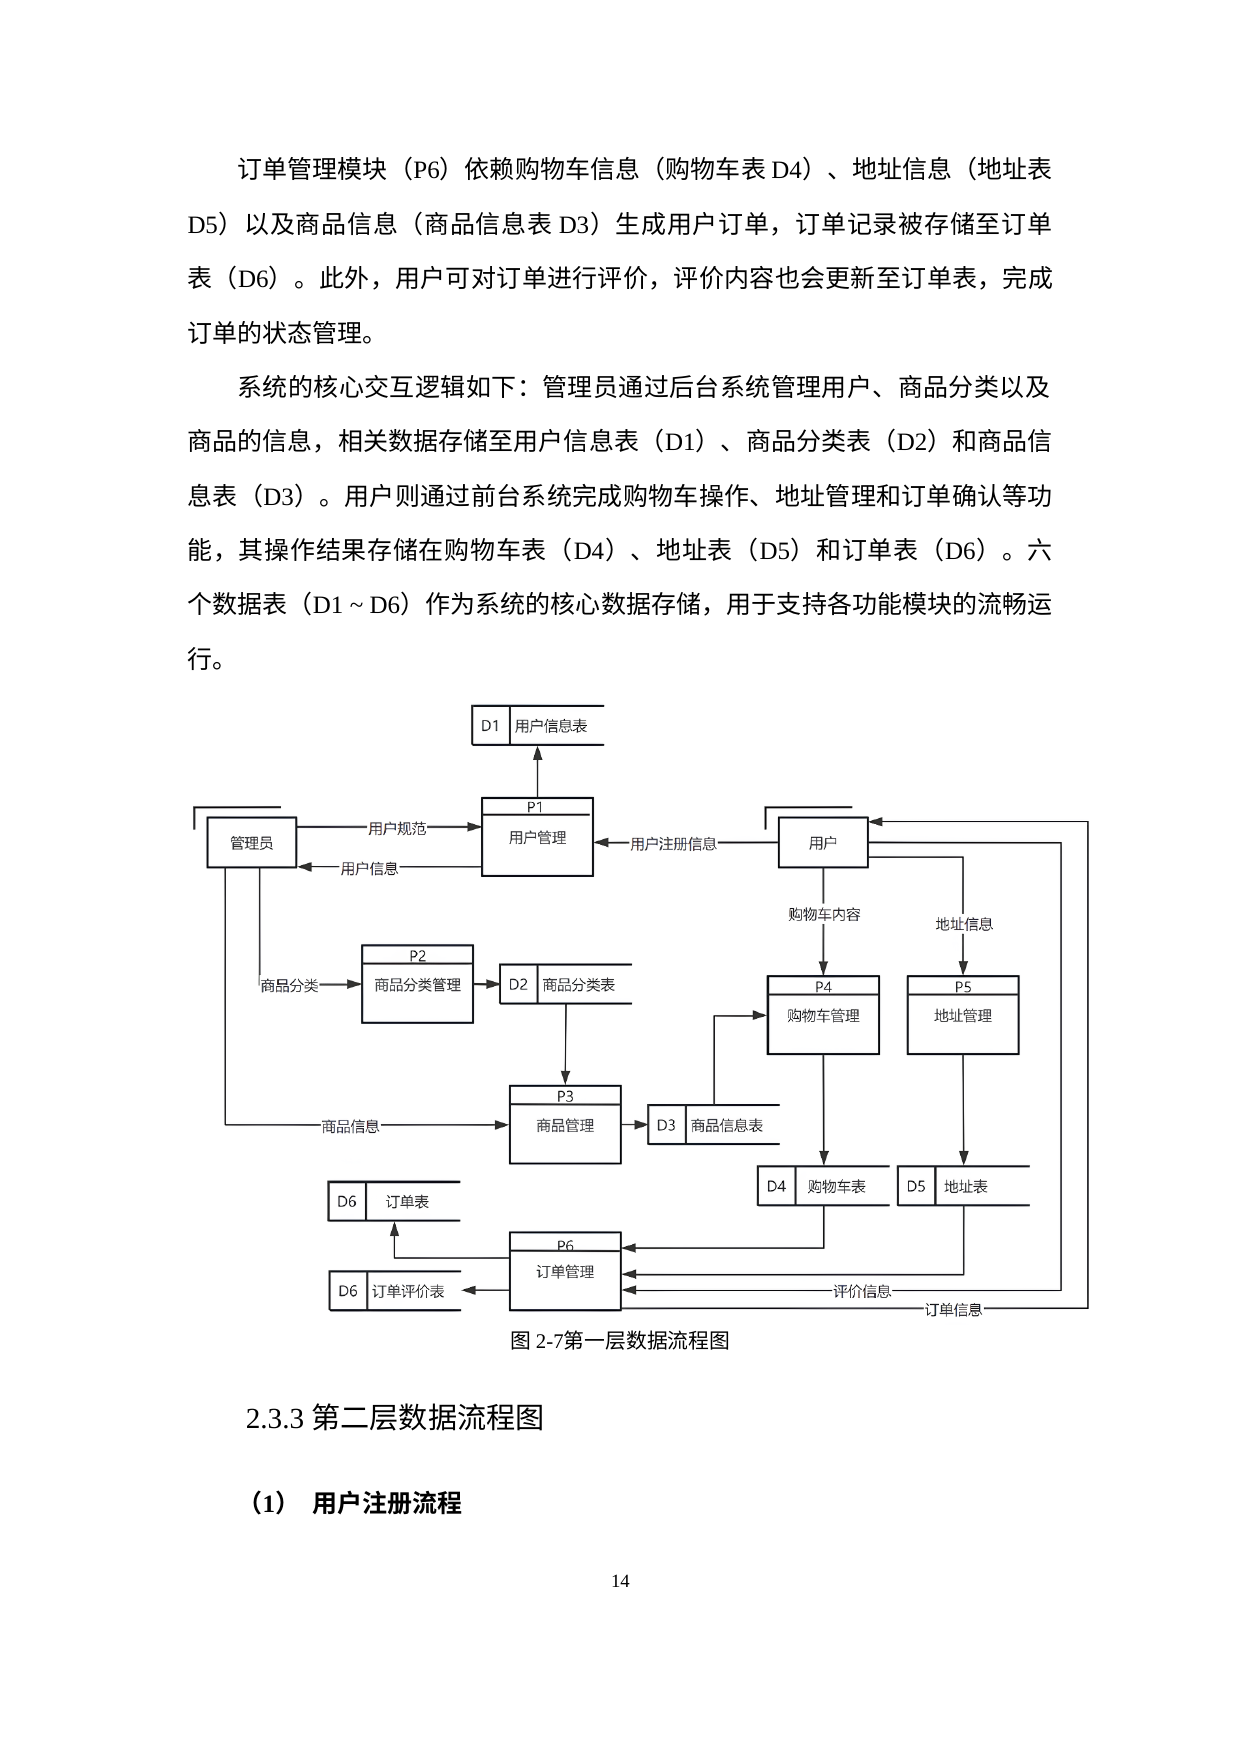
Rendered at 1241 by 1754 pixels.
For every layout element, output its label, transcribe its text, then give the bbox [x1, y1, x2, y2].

picture [187, 700, 1103, 1325]
text 系统的核心交互逻辑如下：管理员通过后台系统管理用户、商品分类以及商品的信息，相关数据存储至用户信息表（D1）、商品分类表（D2）和商品信息表（D3）。用户则通过前台系统完成购物车操作、地址管理和订单确认等功能，其操作结果存储在购物车表（D4）、地址表（D5）和订单表（D6）。六个数据表（D1 ~ D6）作为系统的核心数据存储，用于支持各功能模块的流畅运行。 [187, 367, 1053, 676]
text 订单管理模块（P6）依赖购物车信息（购物车表D4）、地址信息（地址表D5）以及商品信息（商品信息表D3）生成用户订单，订单记录被存储至订单表（D6）。此外，用户可对订单进行评价，评价内容也会更新至订单表，完成订单的状态管理。 [187, 150, 1053, 349]
subtitle 第二层数据流程图 [187, 1395, 1053, 1437]
text 图 2-7第一层数据流程图 [187, 1325, 1053, 1355]
list 用户注册流程 [237, 1483, 1053, 1519]
